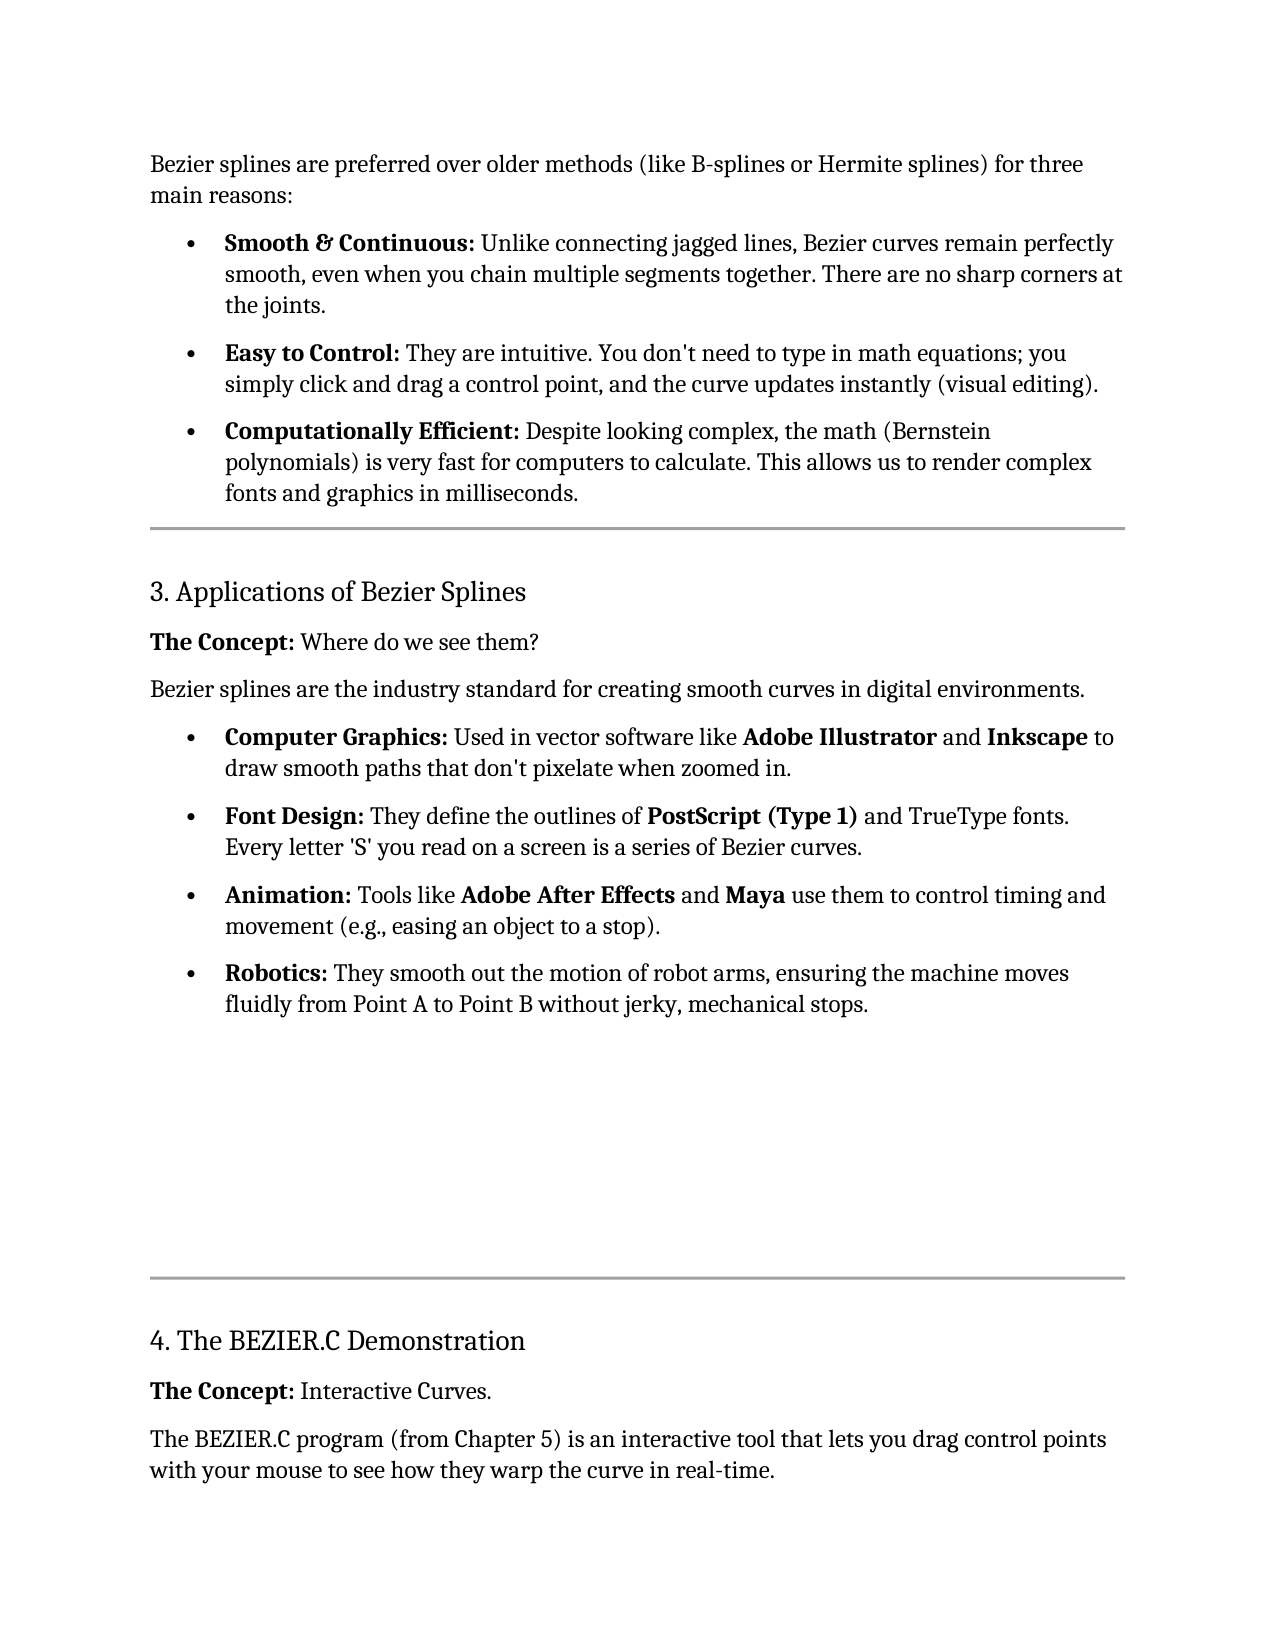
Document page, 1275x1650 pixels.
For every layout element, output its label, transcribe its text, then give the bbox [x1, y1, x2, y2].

text Bezier splines are preferred over older methods (like B-splines or Hermite splines) for three main reasons: [150, 150, 1125, 210]
list Computationally Efficient: Despite looking complex, the math (Bernstein polynomials) is very fast for computers to calculate. This allows us to render complex fonts and graphics in milliseconds. [187, 417, 1125, 508]
list Computer Graphics: Used in vector software like Adobe Illustrator and Inkscape to draw smooth paths that don't pixelate when zoomed in. [187, 723, 1125, 783]
text The Concept: Interactive Curves. [150, 1377, 1125, 1406]
text 3. Applications of Bezier Splines [150, 575, 1125, 608]
text The Concept: Where do we see them? [150, 628, 1125, 656]
text Bezier splines are the industry standard for creating smooth curves in digital environments. [150, 675, 1125, 704]
list Font Design: They define the outlines of PostScript (Type 1) and TrueType fonts. Every letter 'S' you read on a screen is a series of Bezier curves. [187, 802, 1125, 862]
text 4. The BEZIER.C Demonstration [150, 1324, 1125, 1358]
list Easy to Control: They are intuitive. You don't need to type in math equations; you simply click and drag a control point, and the curve updates instantly (visual editing). [187, 338, 1125, 398]
list Animation: Tools like Adobe After Effects and Maya use them to control timing and movement (e.g., easing an object to a stop). [187, 881, 1125, 940]
list Robotics: They smooth out the motion of robot arms, ensuring the machine moves fluidly from Point A to Point B without jerky, mechanical stops. [187, 959, 1125, 1019]
text The BEZIER.C program (from Chapter 5) is an interactive tool that lets you drag control points with your mouse to see how they warp the curve in real-time. [150, 1425, 1125, 1484]
list Smooth & Continuous: Unlike connecting jagged lines, Bezier curves remain perfectly smooth, even when you chain multiple segments together. There are no sharp corners at the joints. [187, 229, 1125, 319]
